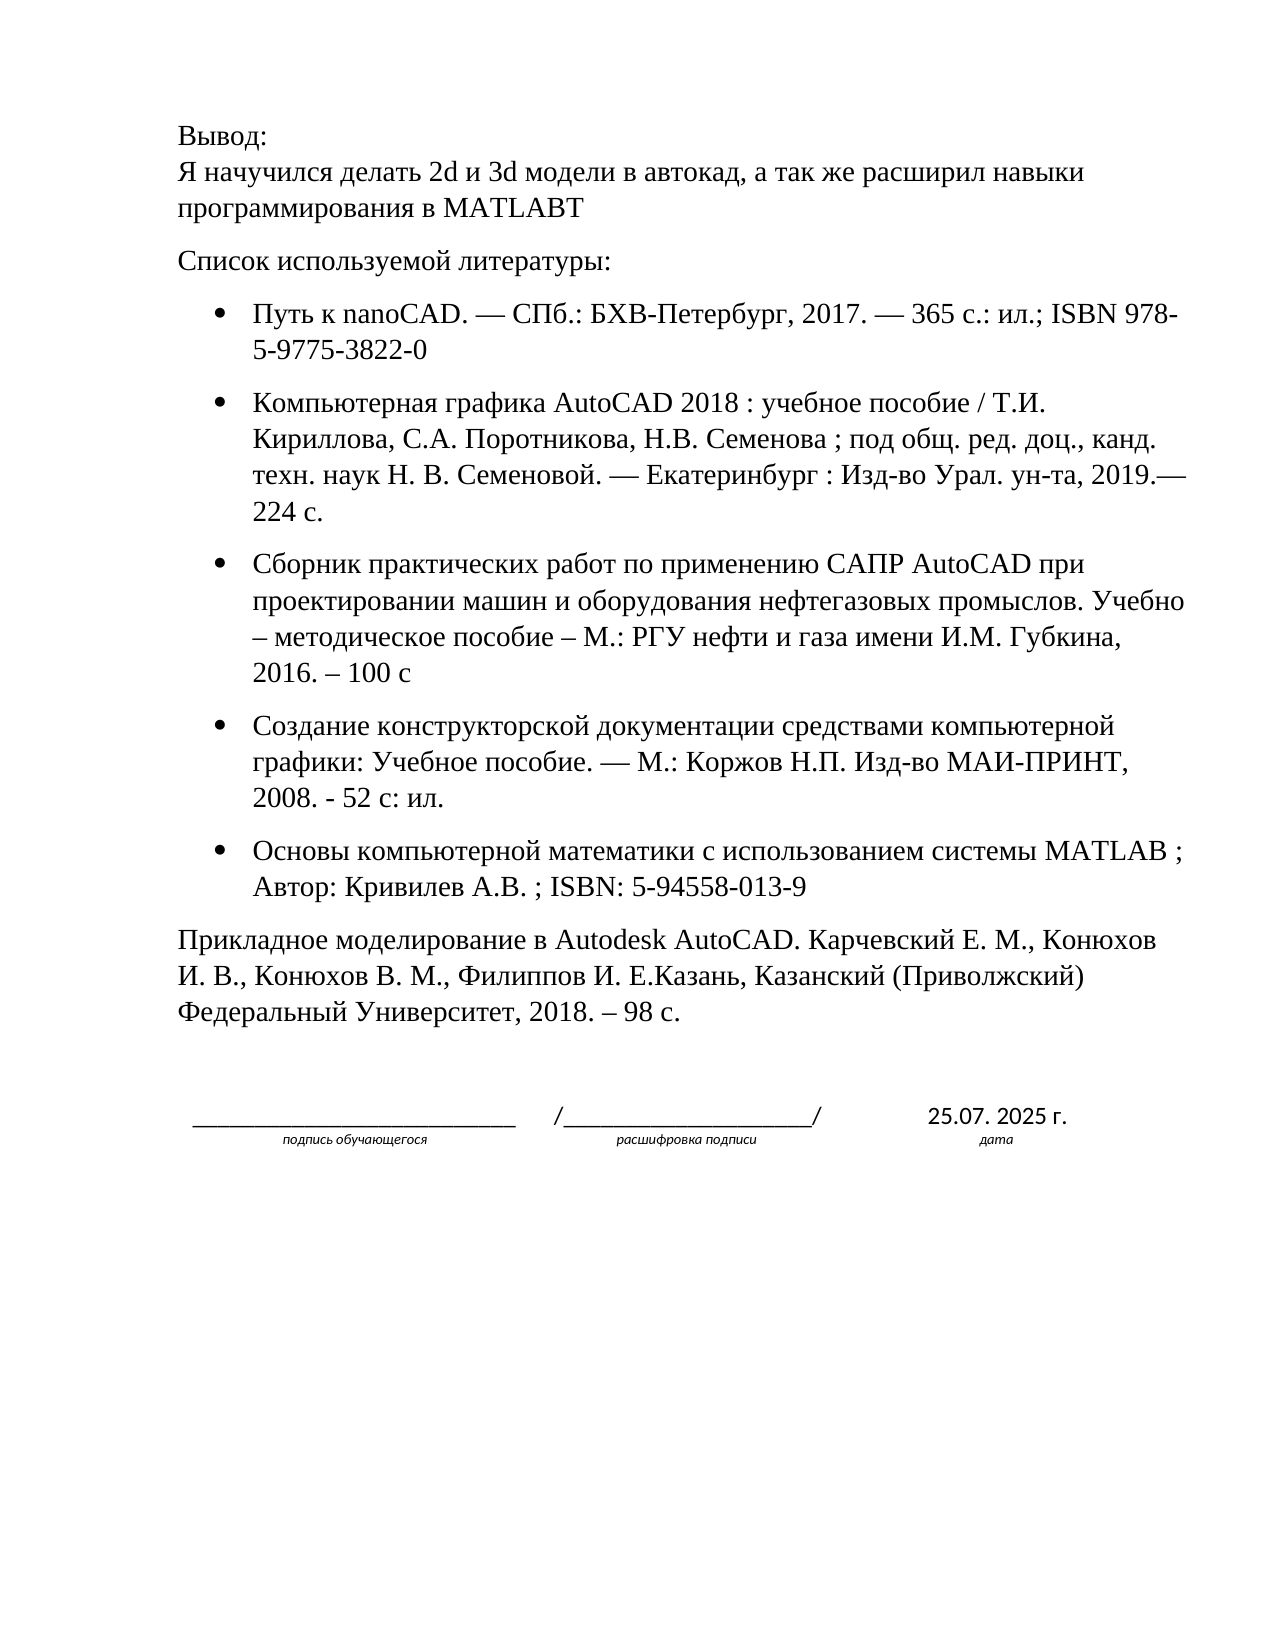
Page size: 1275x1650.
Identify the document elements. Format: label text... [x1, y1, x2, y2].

table_header 25.07. 2025 г. [841, 1100, 1151, 1131]
text Вывод: Я начучился делать 2d и 3d модели в автокад, а так же расширил навыки программирования в MATLABT [177, 118, 1186, 224]
table_header /____________________/ [531, 1100, 841, 1131]
table_cell дата [841, 1131, 1151, 1161]
list Создание конструкторской документации средствами компьютерной графики: Учебное пособие. — М.: Коржов Н.П. Изд-во МАИ-ПРИНТ, 2008. - 52 с: ил. [215, 708, 1186, 814]
list Основы компьютерной математики с использованием системы MATLAB ; Автор: Кривилев А.В. ; ISBN: 5-94558-013-9 [215, 833, 1186, 903]
text Список используемой литературы: [177, 243, 1186, 277]
list Путь к nanoCAD. — СПб.: БХВ-Петербург, 2017. — 365 с.: ил.; ISBN 978-5-9775-3822-0 [215, 296, 1186, 366]
list Сборник практических работ по применению САПР AutoCAD при проектировании машин и оборудования нефтегазовых промыслов. Учебно – методическое пособие – М.: РГУ нефти и газа имени И.М. Губкина, 2016. – 100 с [215, 546, 1186, 688]
text Прикладное моделирование в Autodesk AutoCAD. Карчевский Е. М., Конюхов И. В., Конюхов В. М., Филиппов И. Е.Казань, Казанский (Приволжский) Федеральный Университет, 2018. – 98 с. [177, 922, 1186, 1028]
list Компьютерная графика AutoCAD 2018 : учебное пособие / Т.И. Кириллова, С.А. Поротникова, Н.В. Семенова ; под общ. ред. доц., канд. техн. наук Н. В. Семеновой. — Екатеринбург : Изд-во Урал. ун-та, 2019.— 224 с. [215, 385, 1186, 527]
table_cell расшифровка подписи [531, 1131, 841, 1161]
table_cell подпись обучающегося [177, 1131, 531, 1161]
table_header __________________________ [177, 1100, 531, 1131]
